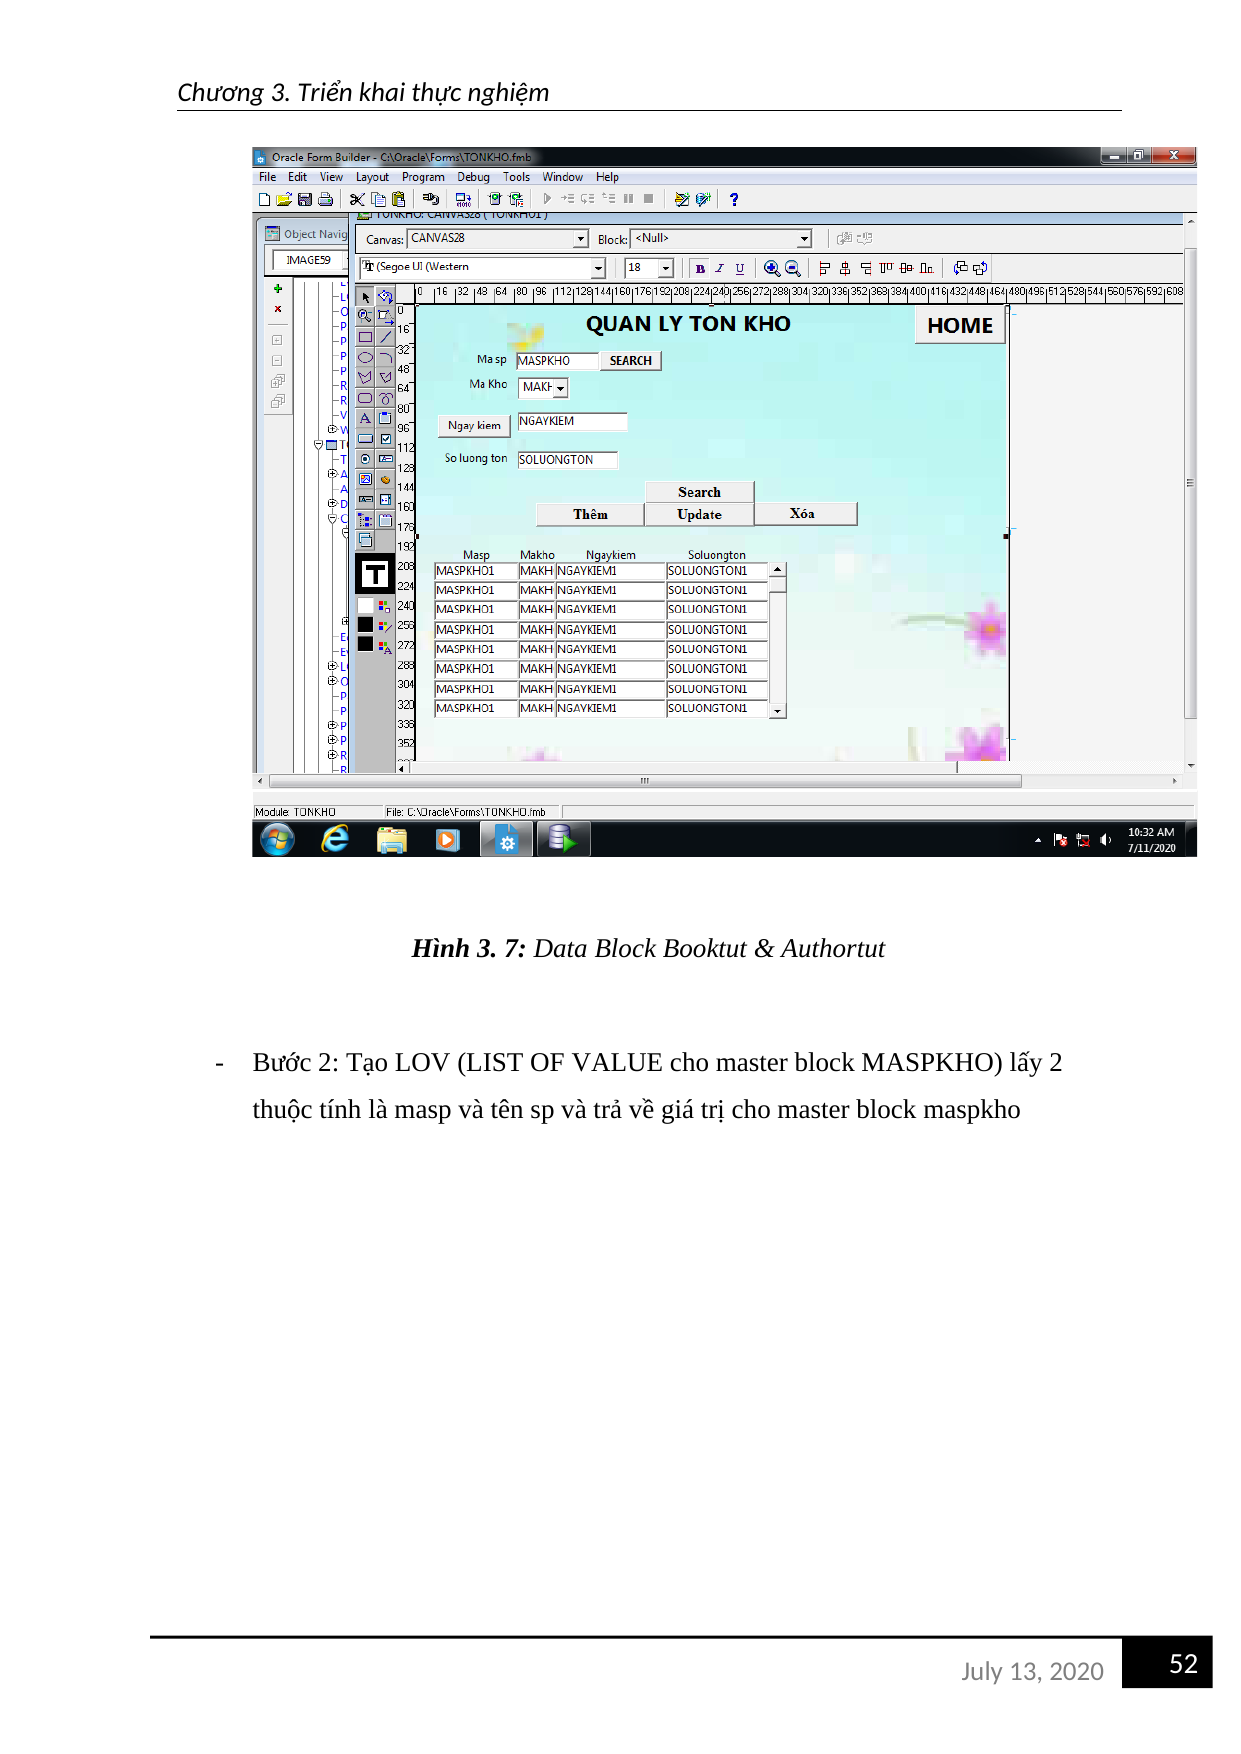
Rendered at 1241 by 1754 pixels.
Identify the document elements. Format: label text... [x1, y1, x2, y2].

picture [252, 147, 1198, 857]
list Bước 2: Tạo LOV (LIST OF VALUE cho master block MASPKHO) lấy 2 thuộc tính là masp và tên sp và trả về giá trị cho master block maspkho [215, 1046, 1122, 1124]
